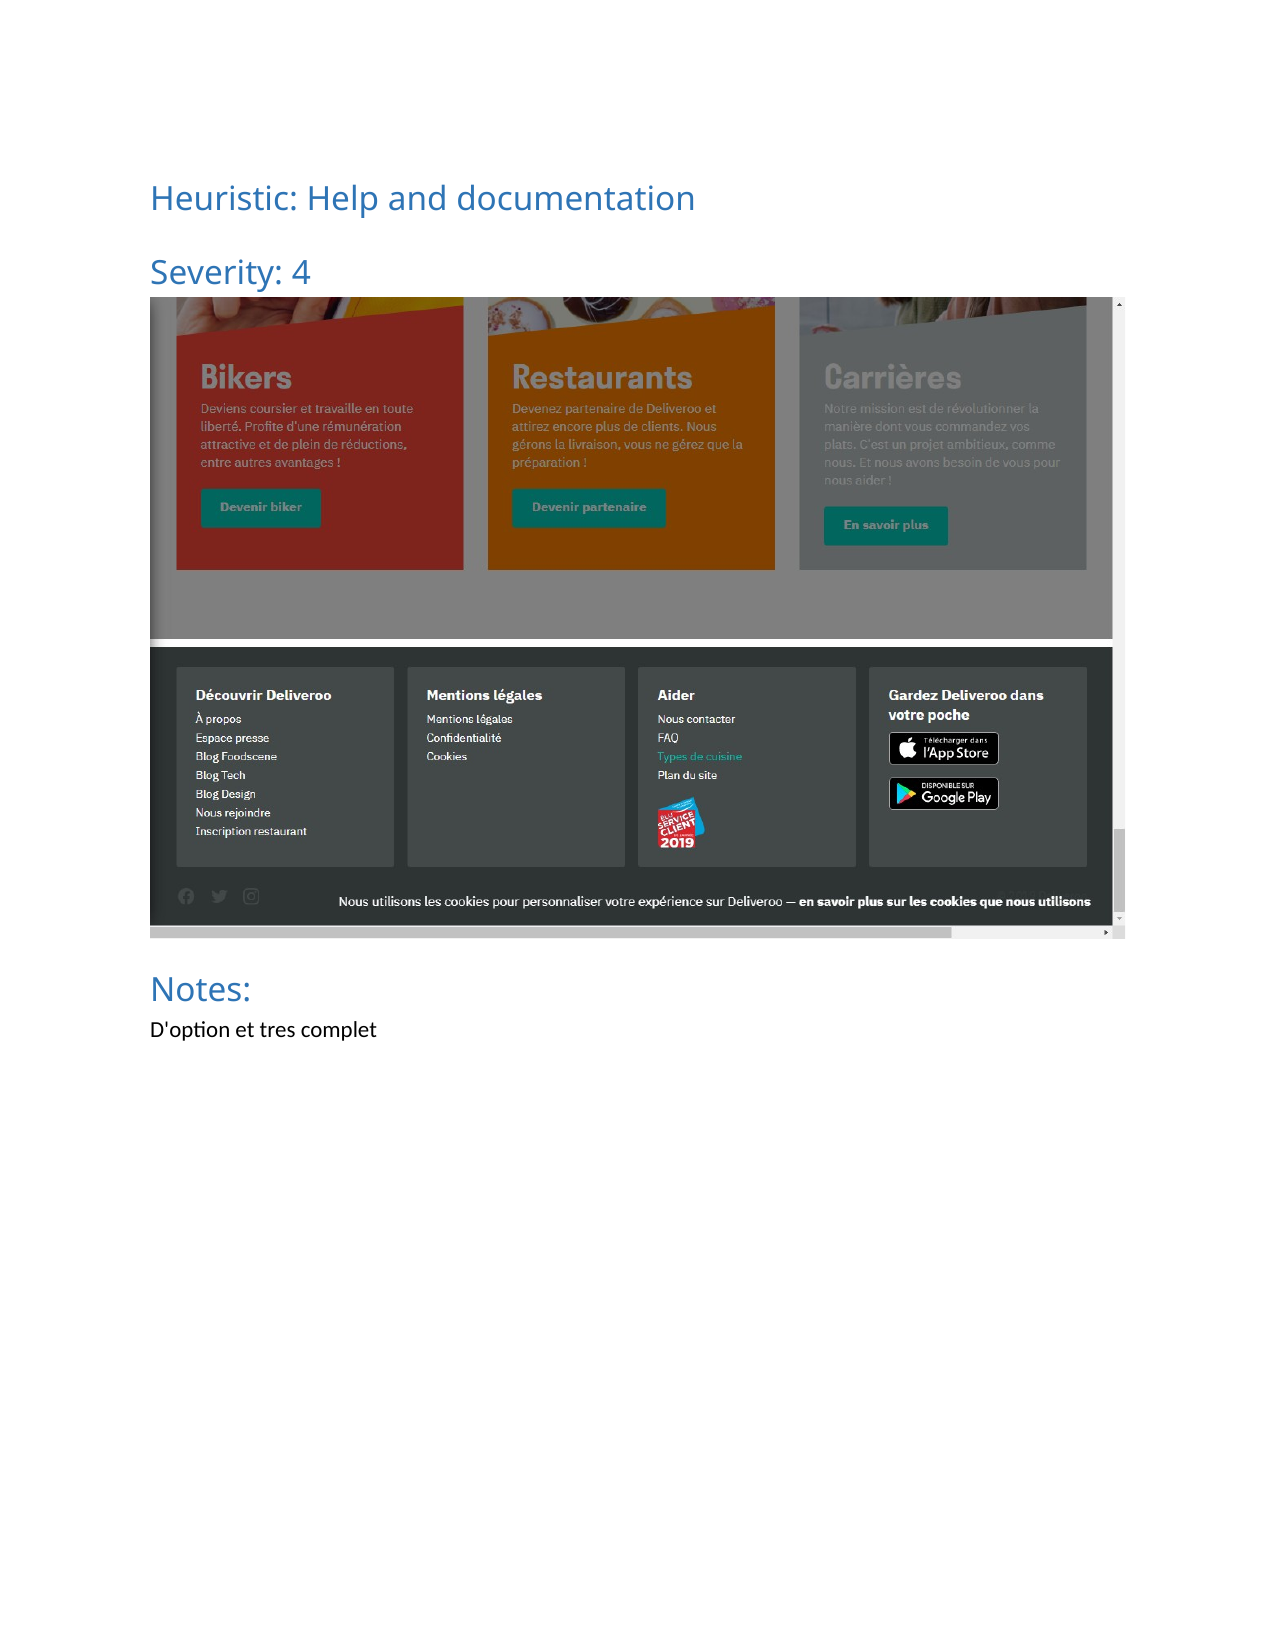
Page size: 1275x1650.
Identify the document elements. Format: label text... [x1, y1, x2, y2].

text D'option et tres complet [150, 1015, 1125, 1043]
subtitle Heuristic: Help and documentation [150, 175, 1125, 220]
subtitle Notes: [150, 966, 1125, 1012]
picture [150, 297, 1125, 939]
subtitle Severity: 4 [150, 249, 1125, 294]
